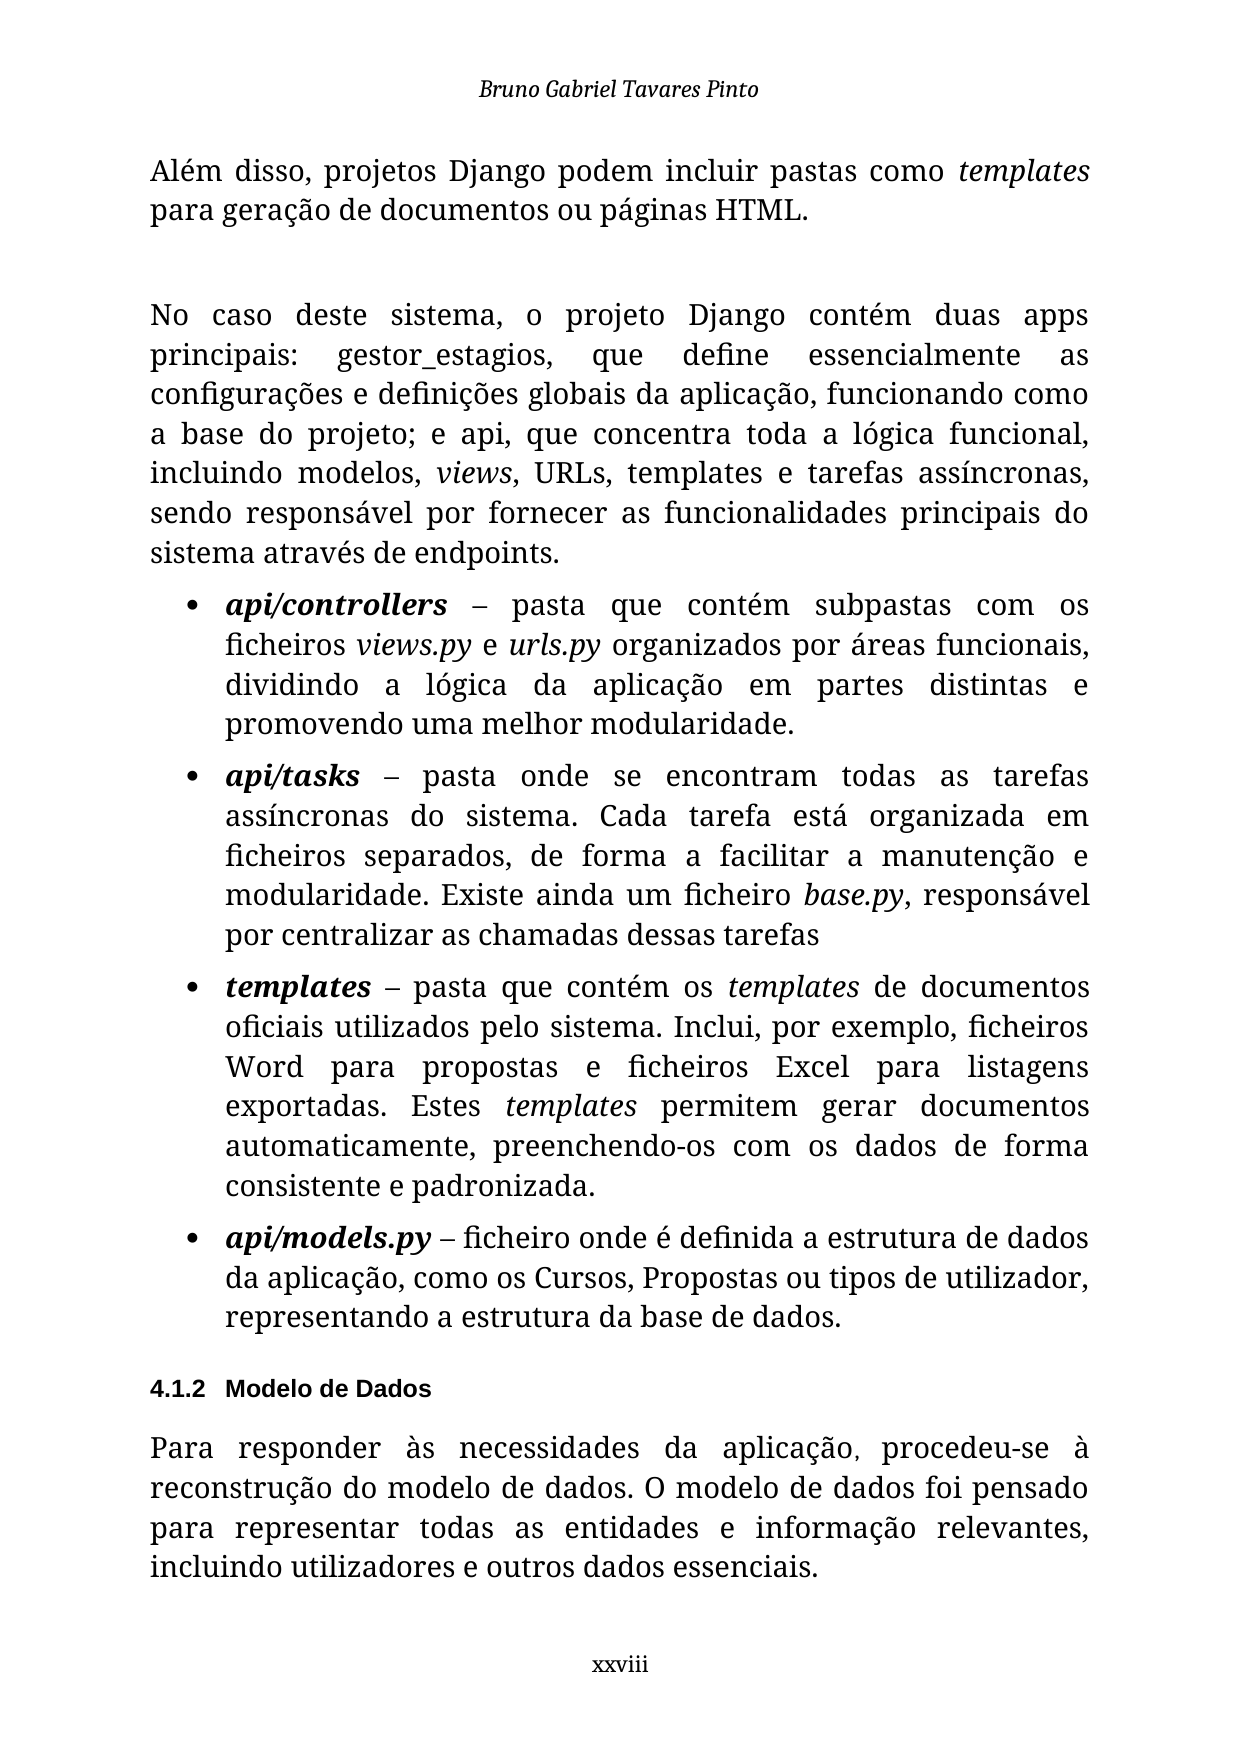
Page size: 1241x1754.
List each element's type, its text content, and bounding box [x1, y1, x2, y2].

text Além disso, projetos Django podem incluir pastas como templates para geração de documentos ou páginas HTML. [150, 150, 1090, 229]
list api/controllers – pasta que contém subpastas com os ficheiros views.py e urls.py organizados por áreas funcionais, dividindo a lógica da aplicação em partes distintas e promovendo uma melhor modularidade. [187, 584, 1090, 743]
list api/tasks – pasta onde se encontram todas as tarefas assíncronas do sistema. Cada tarefa está organizada em ficheiros separados, de forma a facilitar a manutenção e modularidade. Existe ainda um ficheiro base.py, responsável por centralizar as chamadas dessas tarefas [187, 756, 1090, 954]
list templates – pasta que contém os templates de documentos oficiais utilizados pelo sistema. Inclui, por exemplo, ficheiros Word para propostas e ficheiros Excel para listagens exportadas. Estes templates permitem gerar documentos automaticamente, preenchendo-os com os dados de forma consistente e padronizada. [187, 967, 1090, 1205]
subtitle Modelo de Dados [150, 1374, 1090, 1402]
text No caso deste sistema, o projeto Django contém duas apps principais: gestor_estagios, que define essencialmente as configurações e definições globais da aplicação, funcionando como a base do projeto; e api, que concentra toda a lógica funcional, incluindo modelos, views, URLs, templates e tarefas assíncronas, sendo responsável por fornecer as funcionalidades principais do sistema através de endpoints. [150, 294, 1090, 572]
text Para responder às necessidades da aplicação, procedeu-se à reconstrução do modelo de dados. O modelo de dados foi pensado para representar todas as entidades e informação relevantes, incluindo utilizadores e outros dados essenciais. [150, 1427, 1090, 1586]
list api/models.py – ficheiro onde é definida a estrutura de dados da aplicação, como os Cursos, Propostas ou tipos de utilizador, representando a estrutura da base de dados. [187, 1217, 1090, 1336]
